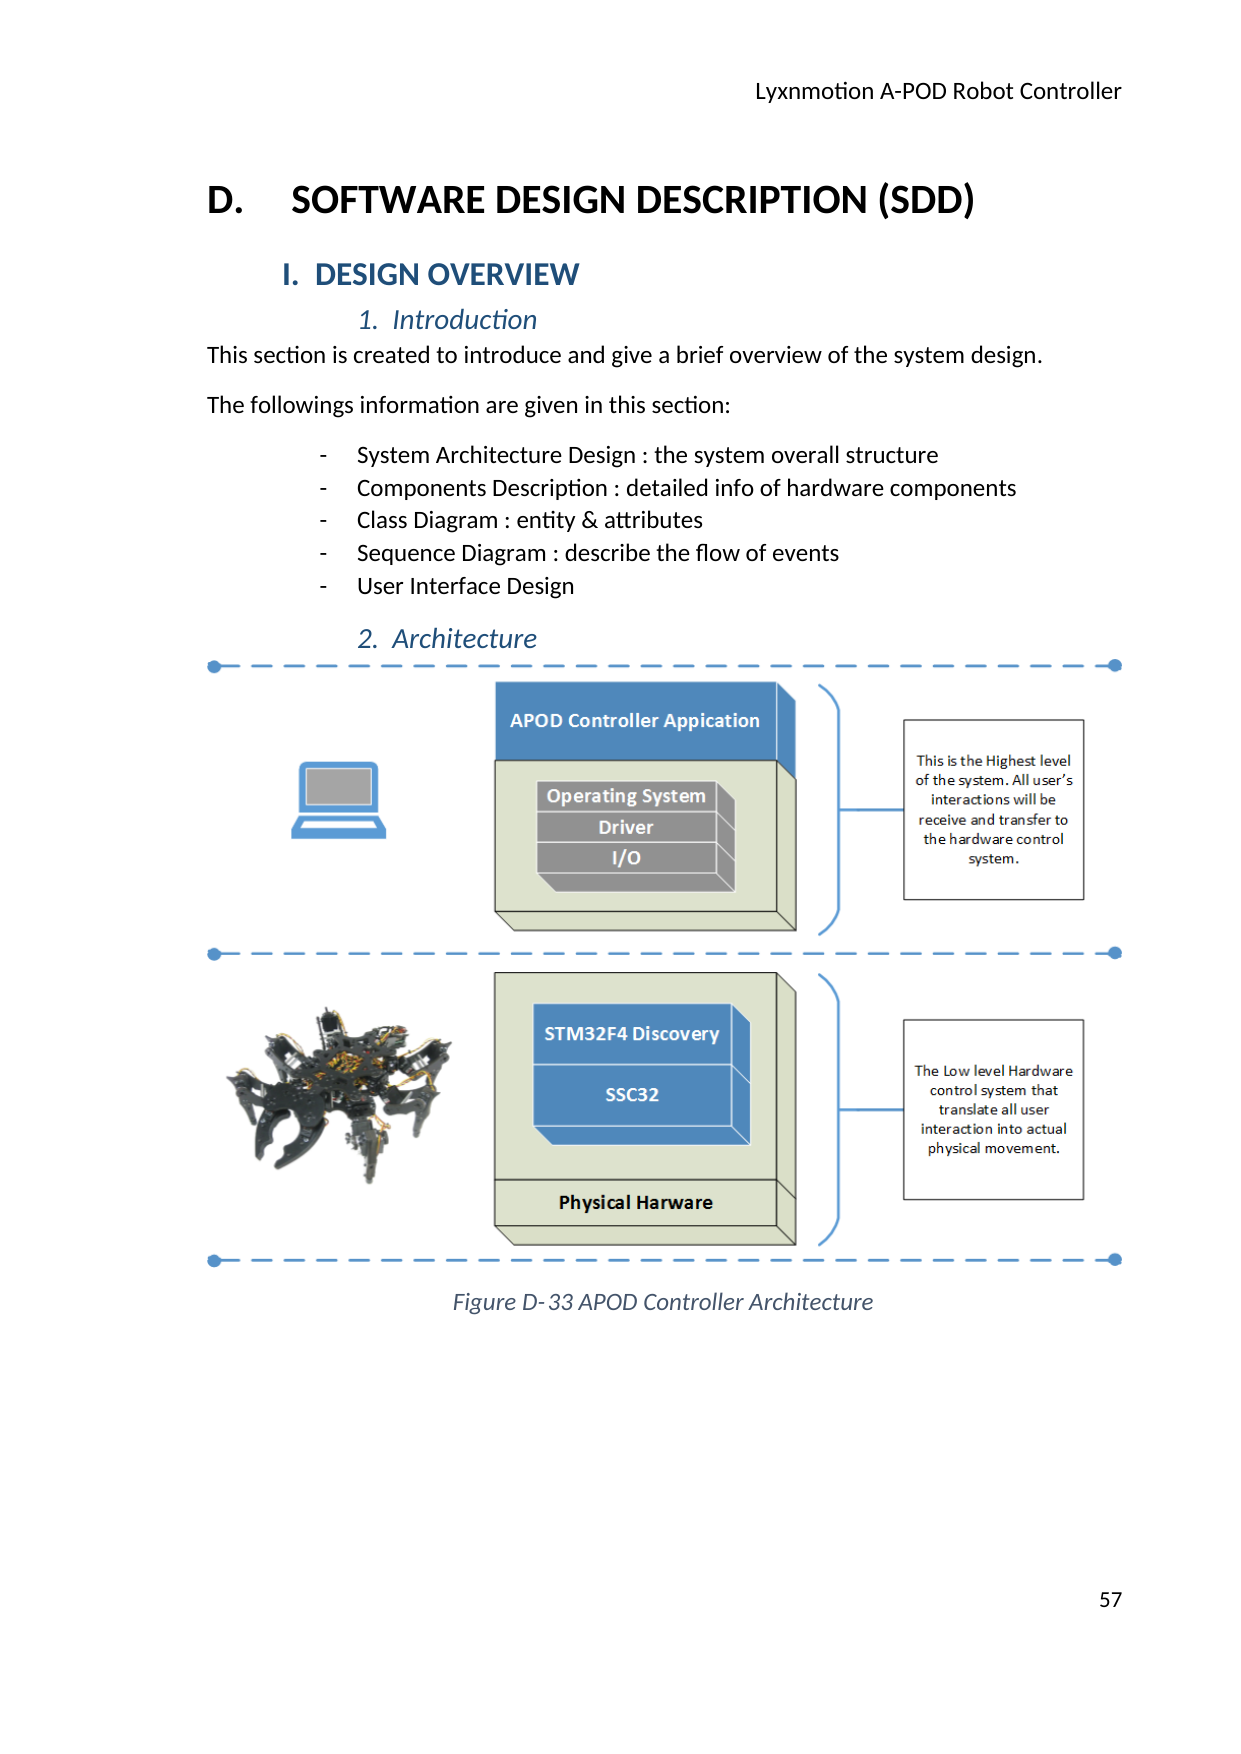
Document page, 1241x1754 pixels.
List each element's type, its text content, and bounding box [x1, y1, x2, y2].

subtitle Architecture [357, 620, 1122, 656]
subtitle Introduction [357, 301, 1122, 337]
list User Interface Design [319, 571, 1122, 601]
list System Architecture Design : the system overall structure [319, 439, 1122, 469]
text This section is created to introduce and give a brief overview of the system design. [207, 340, 1122, 370]
subtitle SOFTWARE DESIGN DESCRIPTION (SDD) [207, 173, 1122, 223]
picture [206, 658, 1123, 1268]
subtitle DESIGN OVERVIEW [282, 253, 1122, 294]
list Sequence Diagram : describe the flow of events [319, 538, 1122, 568]
list Components Description : detailed info of hardware components [319, 472, 1122, 502]
text The followings information are given in this section: [207, 389, 1122, 420]
list Class Diagram : entity & attributes [319, 505, 1122, 535]
